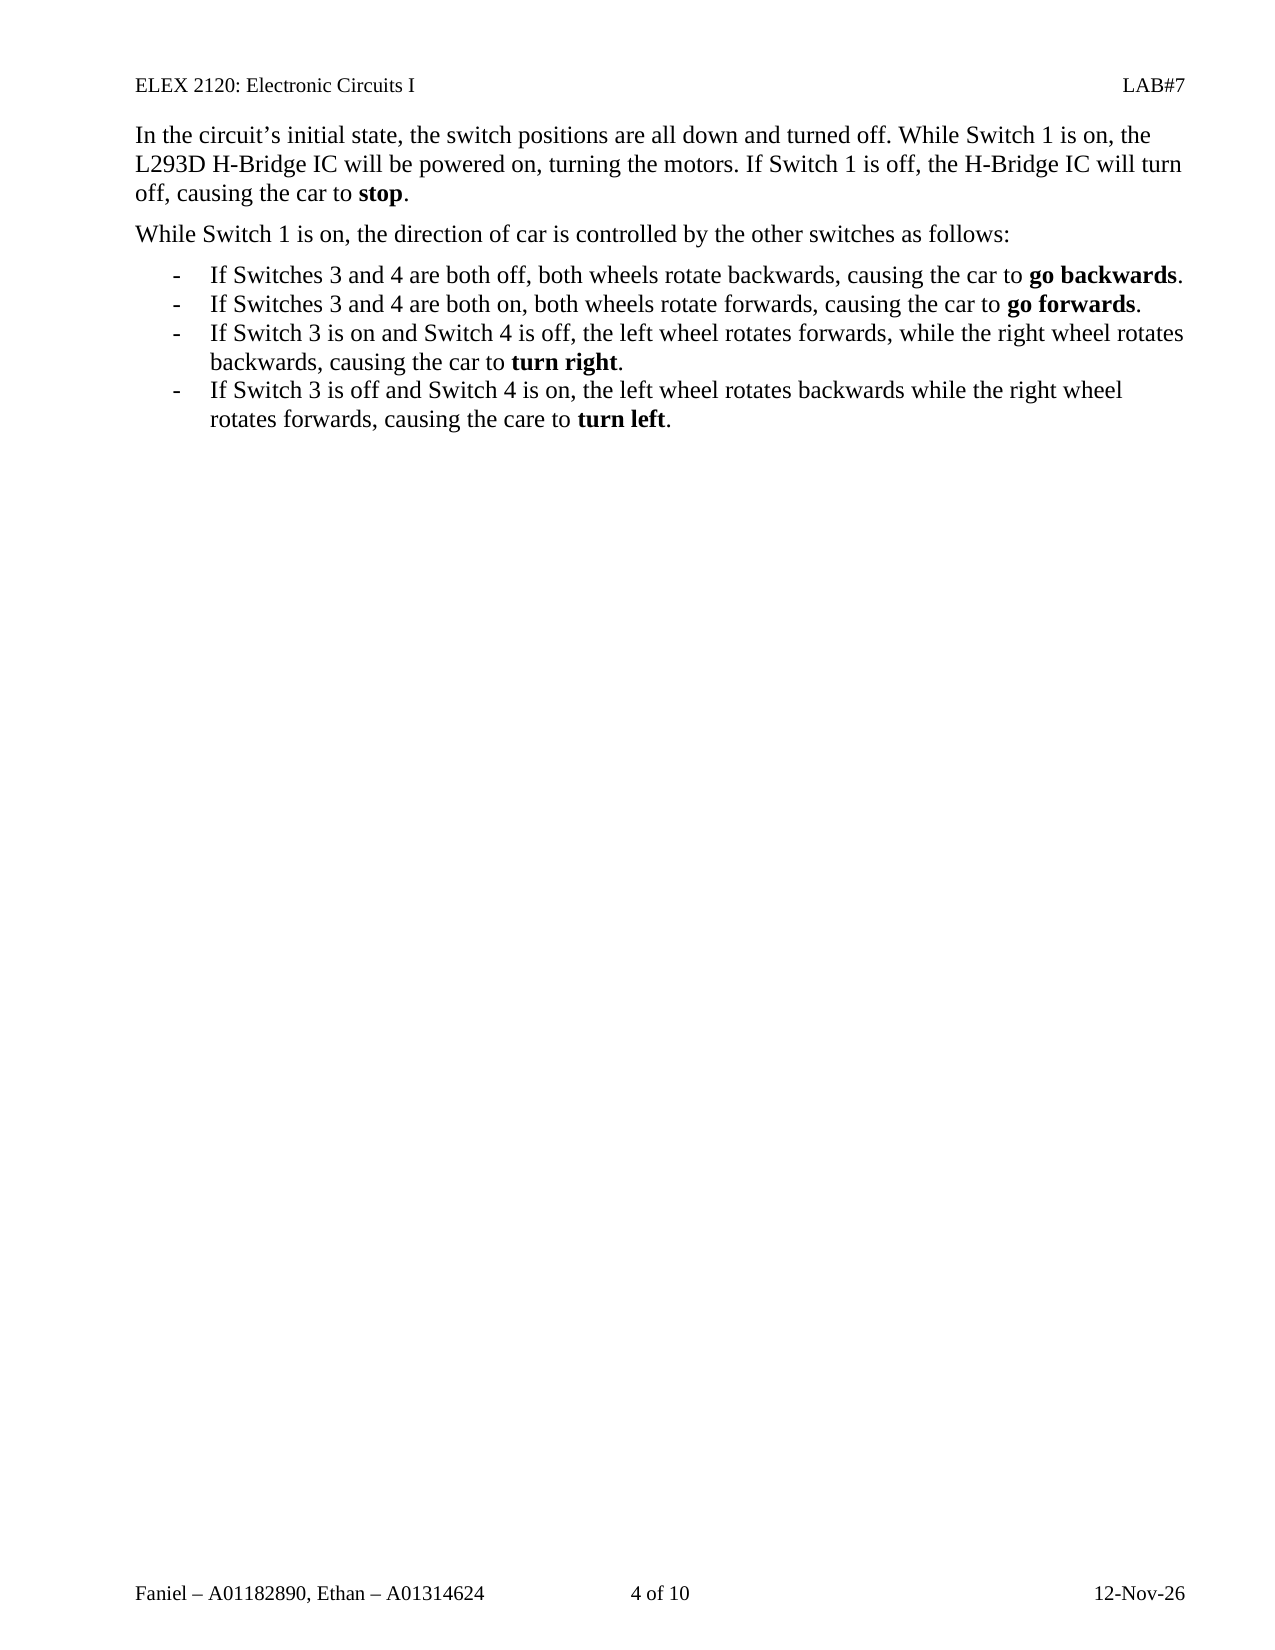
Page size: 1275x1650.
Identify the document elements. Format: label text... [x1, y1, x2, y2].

list If Switches 3 and 4 are both on, both wheels rotate forwards, causing the car to go forwards. [172, 289, 1185, 318]
list If Switches 3 and 4 are both off, both wheels rotate backwards, causing the car to go backwards. [172, 261, 1185, 289]
text While Switch 1 is on, the direction of car is controlled by the other switches as follows: [135, 219, 1185, 248]
text In the circuit’s initial state, the switch positions are all down and turned off. While Switch 1 is on, the L293D H-Bridge IC will be powered on, turning the motors. If Switch 1 is off, the H-Bridge IC will turn off, causing the car to stop. [135, 121, 1185, 207]
list If Switch 3 is off and Switch 4 is on, the left wheel rotates backwards while the right wheel rotates forwards, causing the care to turn left. [172, 376, 1185, 433]
list If Switch 3 is on and Switch 4 is off, the left wheel rotates forwards, while the right wheel rotates backwards, causing the car to turn right. [172, 318, 1185, 376]
